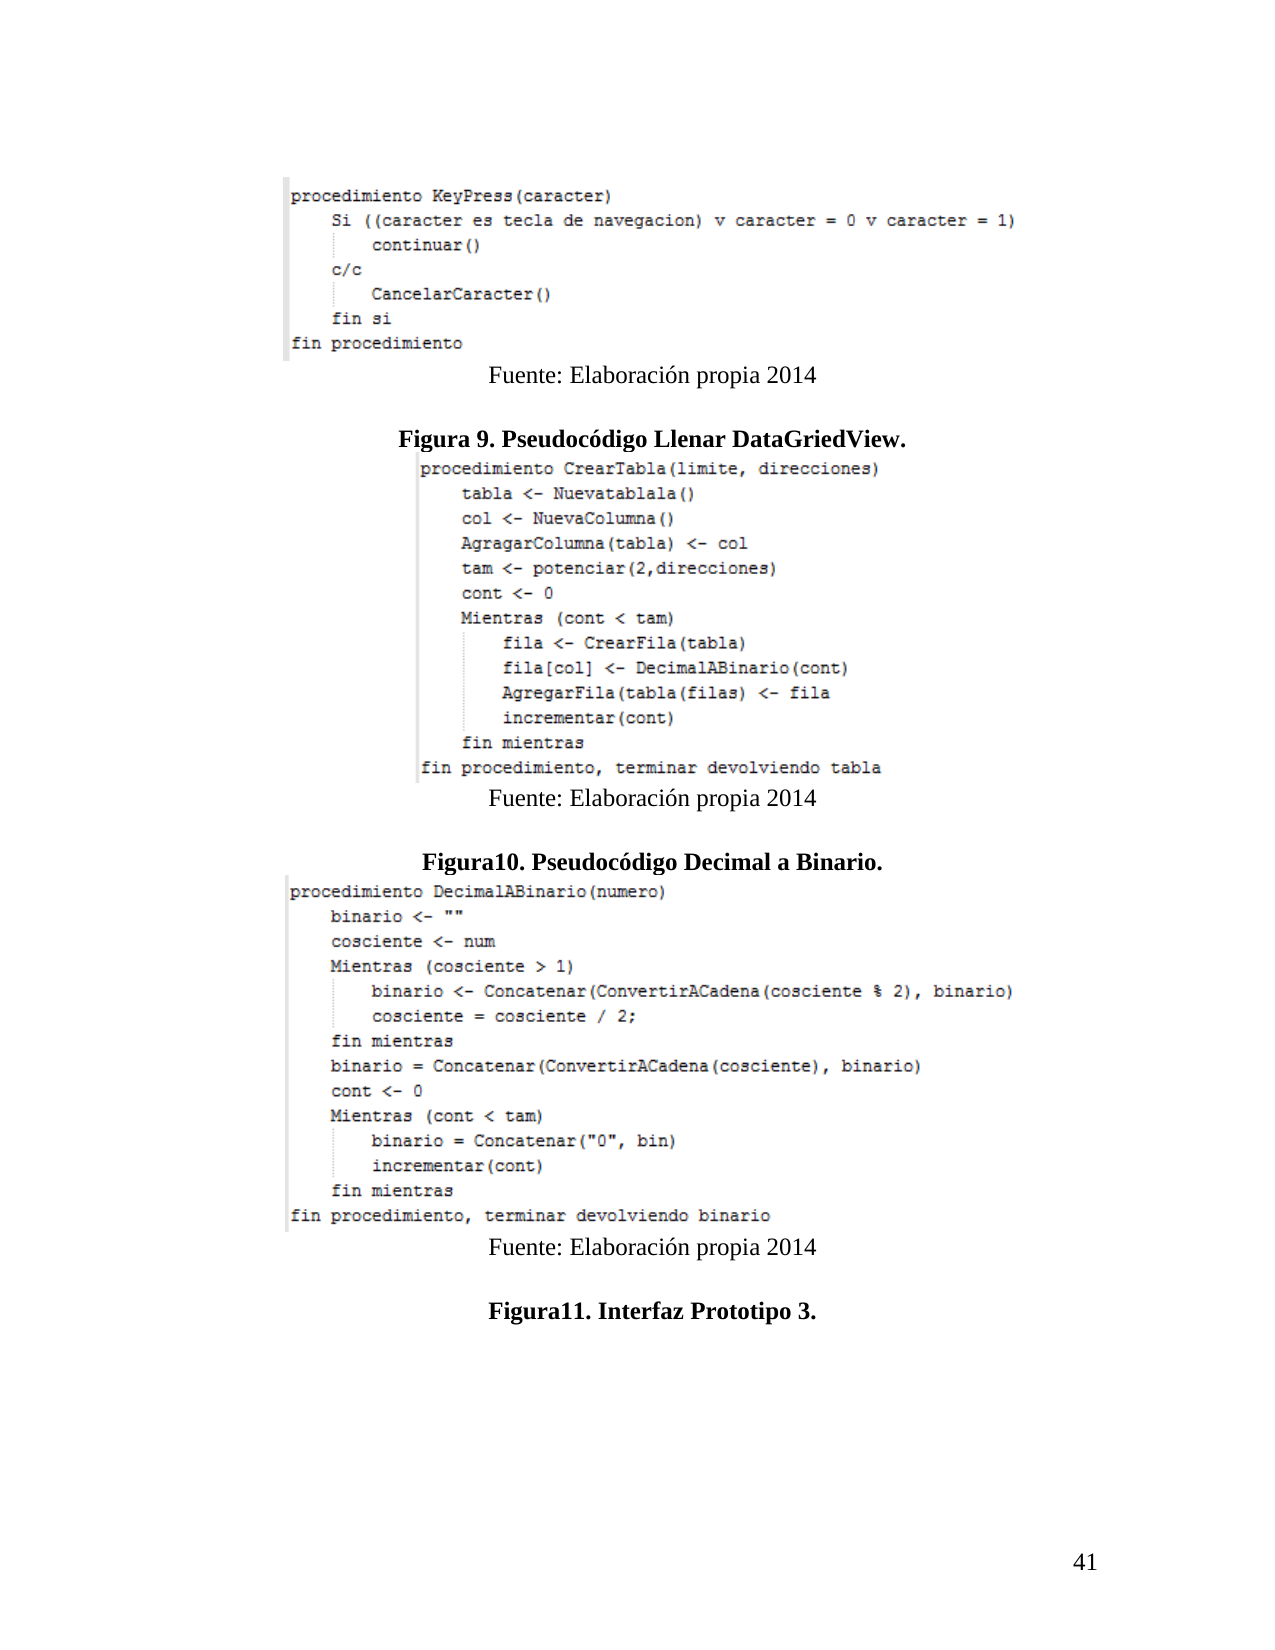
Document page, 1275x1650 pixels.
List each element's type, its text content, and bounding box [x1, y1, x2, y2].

picture [415, 452, 889, 783]
text Figura 9. Pseudocódigo Llenar DataGriedView. [207, 424, 1098, 453]
text Figura11. Interfaz Prototipo 3. [207, 1296, 1098, 1325]
text Fuente: Elaboración propia 2014 [207, 360, 1098, 389]
picture [282, 177, 1022, 361]
text Fuente: Elaboración propia 2014 [207, 1232, 1098, 1261]
picture [285, 875, 1020, 1232]
text Fuente: Elaboración propia 2014 [207, 783, 1098, 811]
text Figura10. Pseudocódigo Decimal a Binario. [207, 847, 1098, 875]
